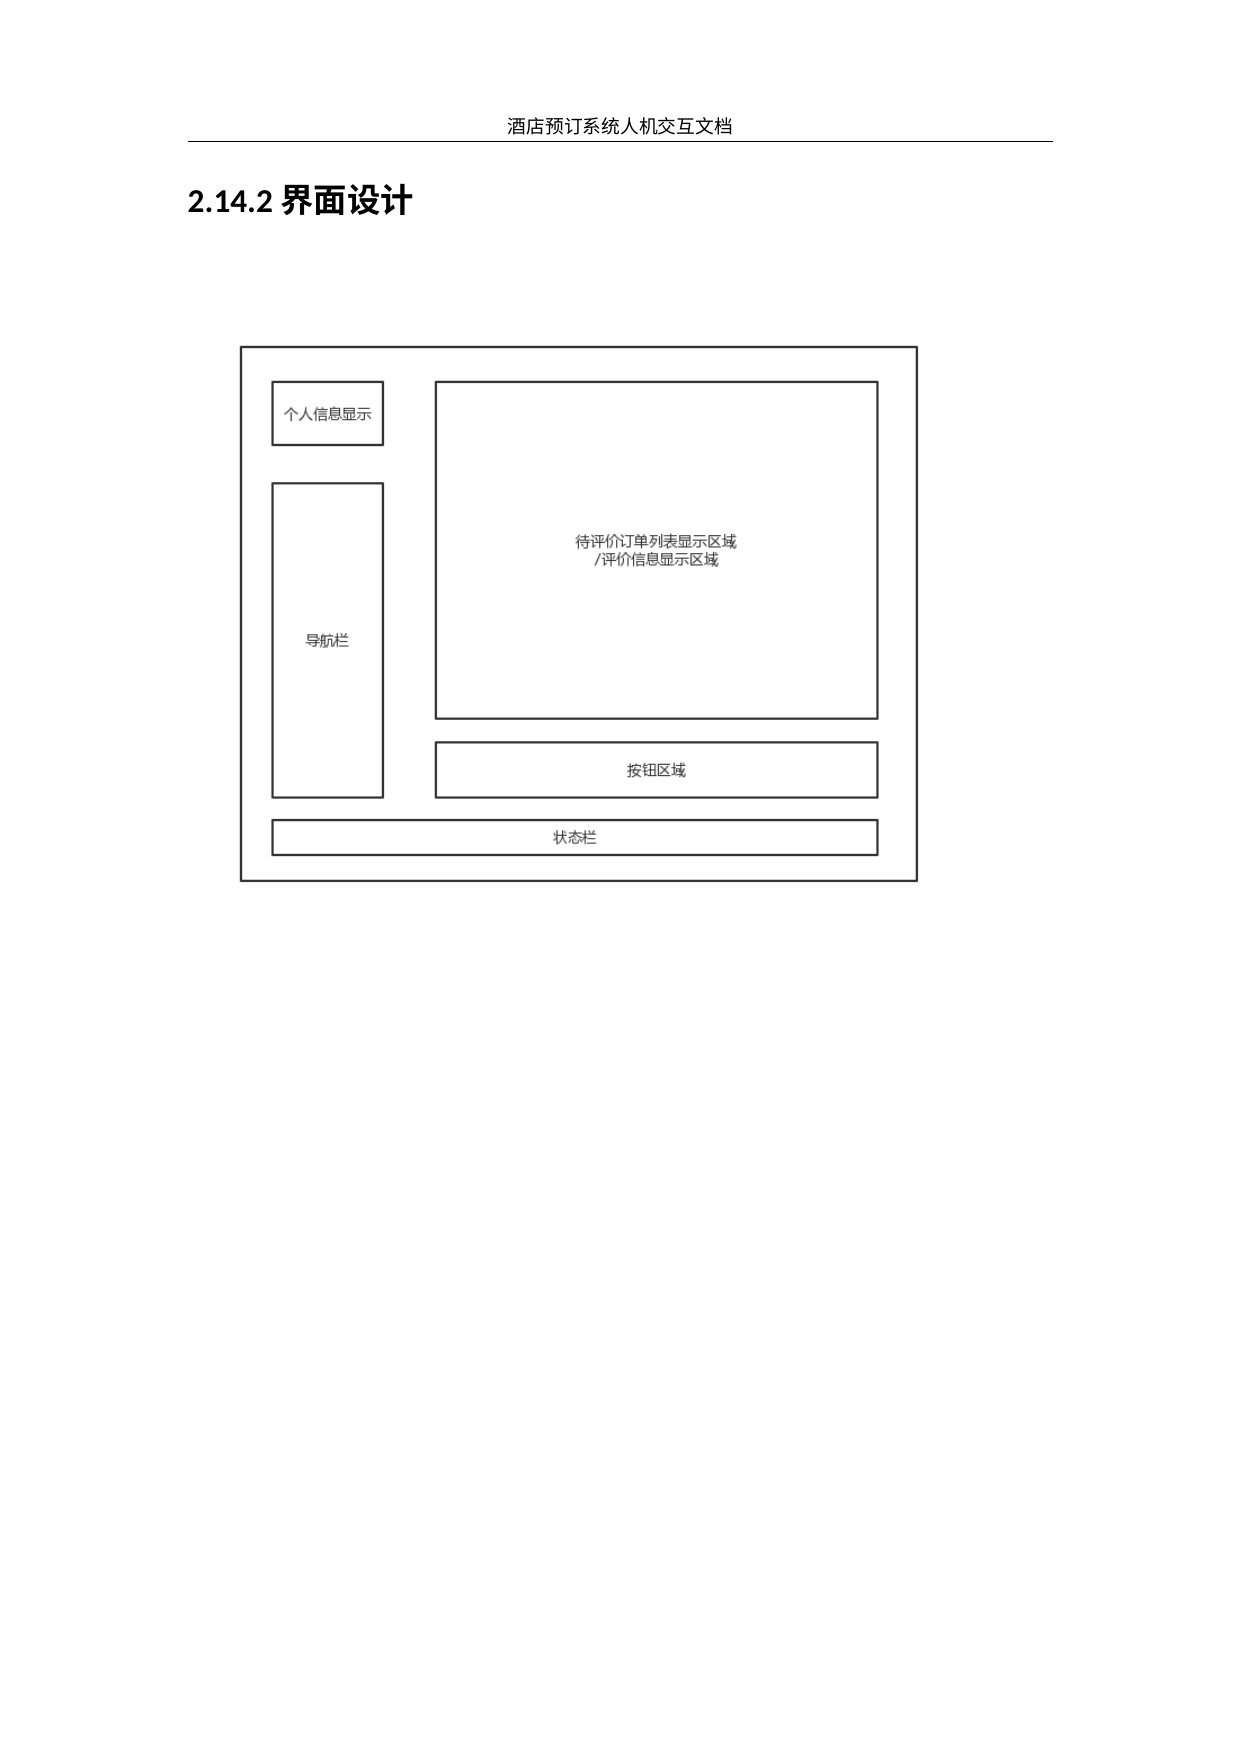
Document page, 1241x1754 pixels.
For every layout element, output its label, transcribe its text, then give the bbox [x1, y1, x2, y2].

picture [187, 293, 953, 917]
subtitle 2.14.2 界面设计 [187, 164, 1053, 232]
